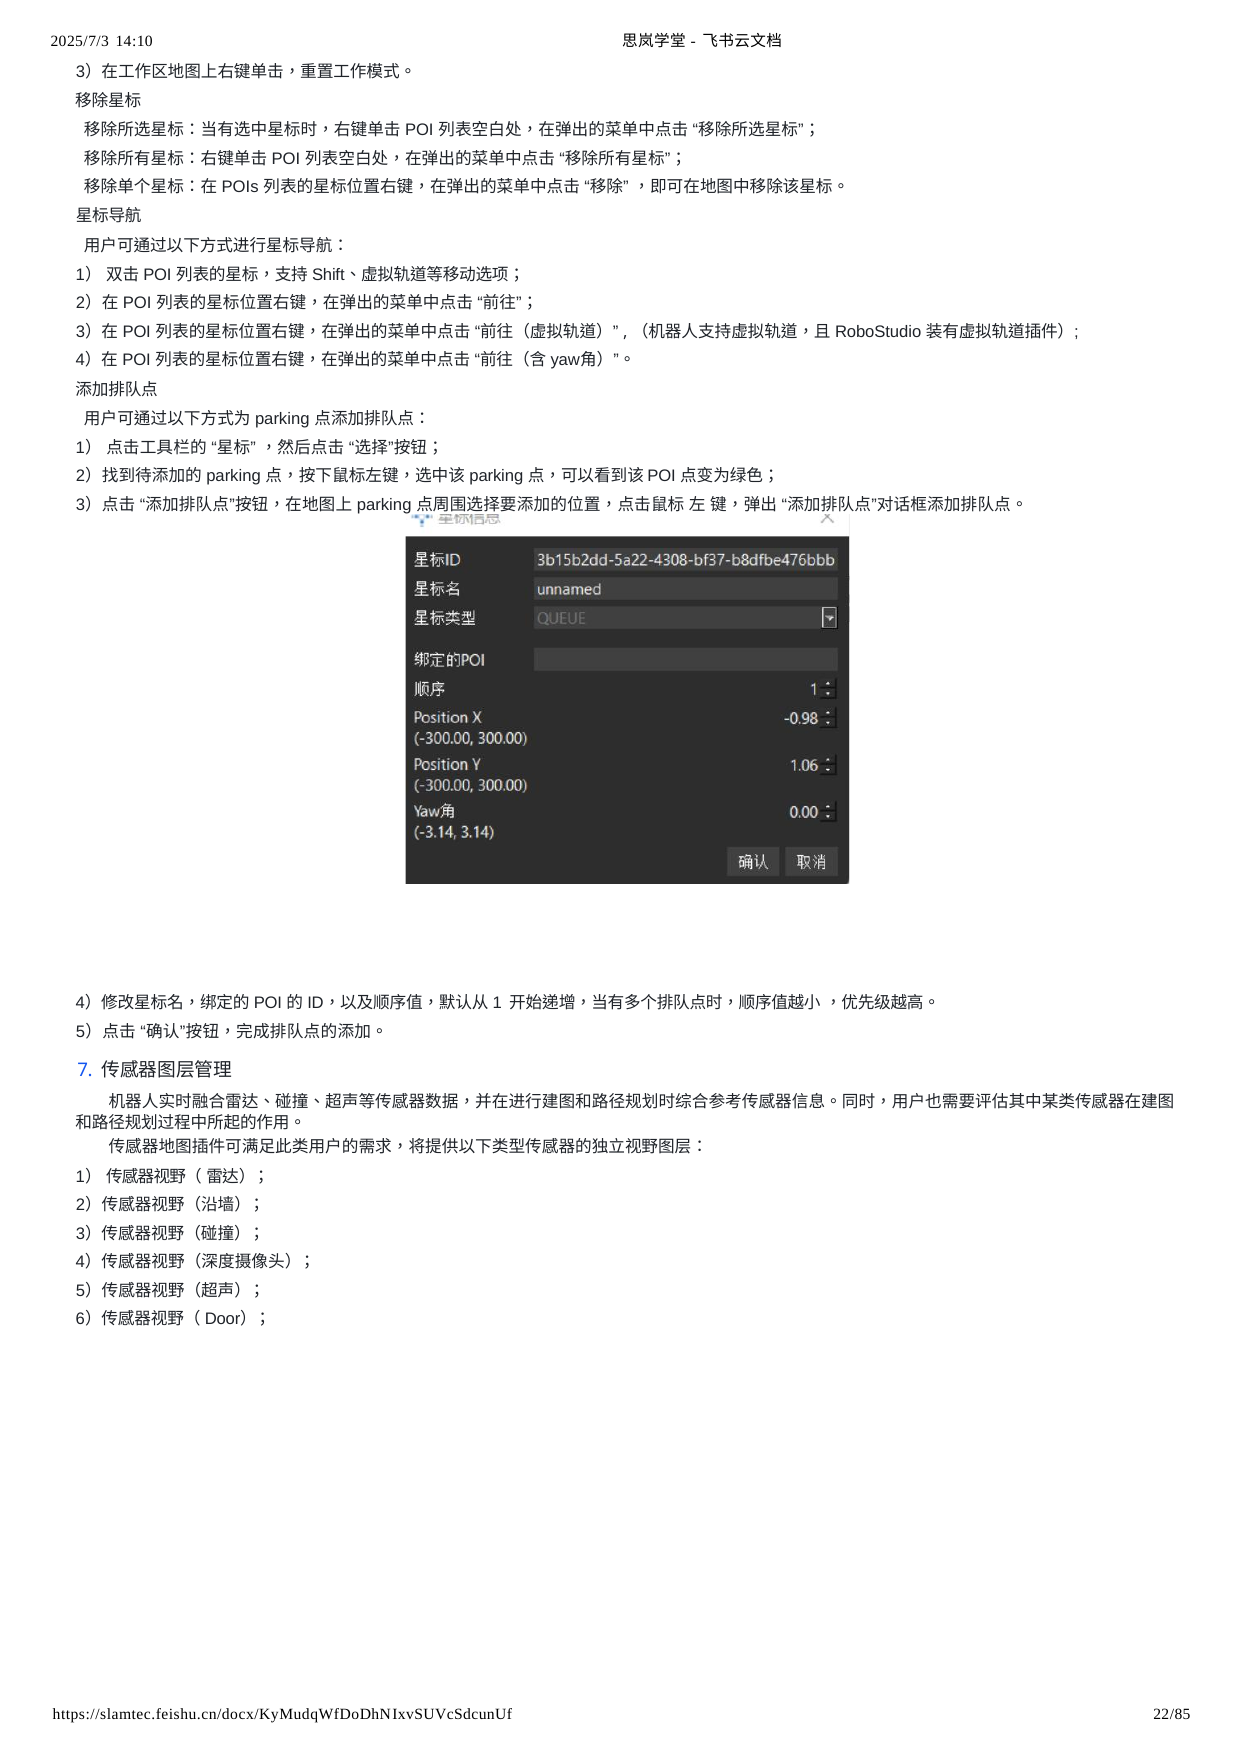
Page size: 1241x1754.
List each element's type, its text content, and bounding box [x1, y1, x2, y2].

text 移除所有星标：右键单击 POI 列表空⽩处，在弹出的菜单中点击 “移除所有星标”； [84, 148, 1190, 168]
picture [405, 514, 850, 884]
text 移除星标 [75, 92, 1190, 109]
text 1） 双击 POI 列表的星标，⽀持 Shift、虚拟轨道等移动选项； [75, 264, 1190, 284]
text 5）点击 “确认”按钮，完成排队点的添加。 [76, 1022, 1190, 1042]
text 6）传感器视野（ Door）； [75, 1308, 1190, 1329]
text 4）传感器视野（深度摄像头）； [75, 1252, 1190, 1272]
text 3）在⼯作区地图上右键单击，重置⼯作模式。 [76, 62, 1190, 81]
text 星标导航 [76, 208, 1190, 225]
text 5）传感器视野（超声）； [76, 1280, 1190, 1301]
text 1） 传感器视野（ 雷达）； [75, 1166, 1190, 1186]
text 传感器地图插件可满⾜此类⽤户的需求，将提供以下类型传感器的独⽴视野图层： [108, 1139, 1190, 1156]
text ⽤户可通过以下⽅式为 parking 点添加排队点： [84, 409, 1190, 428]
text 2）传感器视野（沿墙）； [76, 1194, 1190, 1215]
text 4）修改星标名，绑定的 POI 的 ID，以及顺序值，默认从 1 开始递增，当有多个排队点时，顺序值越⼩ ，优先级越⾼。 [75, 993, 1190, 1013]
text ⽤户可通过以下⽅式进⾏星标导航： [84, 237, 1190, 255]
text 1） 点击⼯具栏的 “星标” ，然后点击 “选择”按钮； [75, 438, 1190, 457]
text 机器⼈实时融合雷达、碰撞、超声等传感器数据，并在进⾏建图和路径规划时综合参考传感器信息。同时，⽤户也需要评估其中某类传感器在建图 和路径规划过程中所起的作⽤。 [75, 1091, 1175, 1134]
text 4）在 POI 列表的星标位置右键，在弹出的菜单中点击 “前往（含 yaw⻆）”。 [75, 351, 1190, 369]
text 7. 传感器图层管理 [77, 1061, 1190, 1081]
text 移除单个星标：在 POIs 列表的星标位置右键，在弹出的菜单中点击 “移除” ，即可在地图中移除该星标。 [84, 177, 1190, 197]
text 添加排队点 [75, 381, 1190, 399]
text 3）在 POI 列表的星标位置右键，在弹出的菜单中点击 “前往（虚拟轨道）” , （机器⼈⽀持虚拟轨道，且 RoboStudio 装有虚拟轨道插件）; [76, 322, 1190, 341]
text 2）找到待添加的 parking 点，按下⿏标左键，选中该 parking 点，可以看到该POI 点变为绿⾊； [76, 467, 1190, 486]
text 移除所选星标：当有选中星标时，右键单击 POI 列表空⽩处，在弹出的菜单中点击 “移除所选星标”； [84, 120, 1190, 139]
text 2）在 POI 列表的星标位置右键，在弹出的菜单中点击 “前往”； [76, 293, 1190, 313]
text 3）传感器视野（碰撞）； [76, 1223, 1190, 1243]
text 3）点击 “添加排队点”按钮，在地图上 parking 点周围选择要添加的位置，点击⿏标 左 键，弹出 “添加排队点”对话框添加排队点。 [76, 496, 1190, 514]
